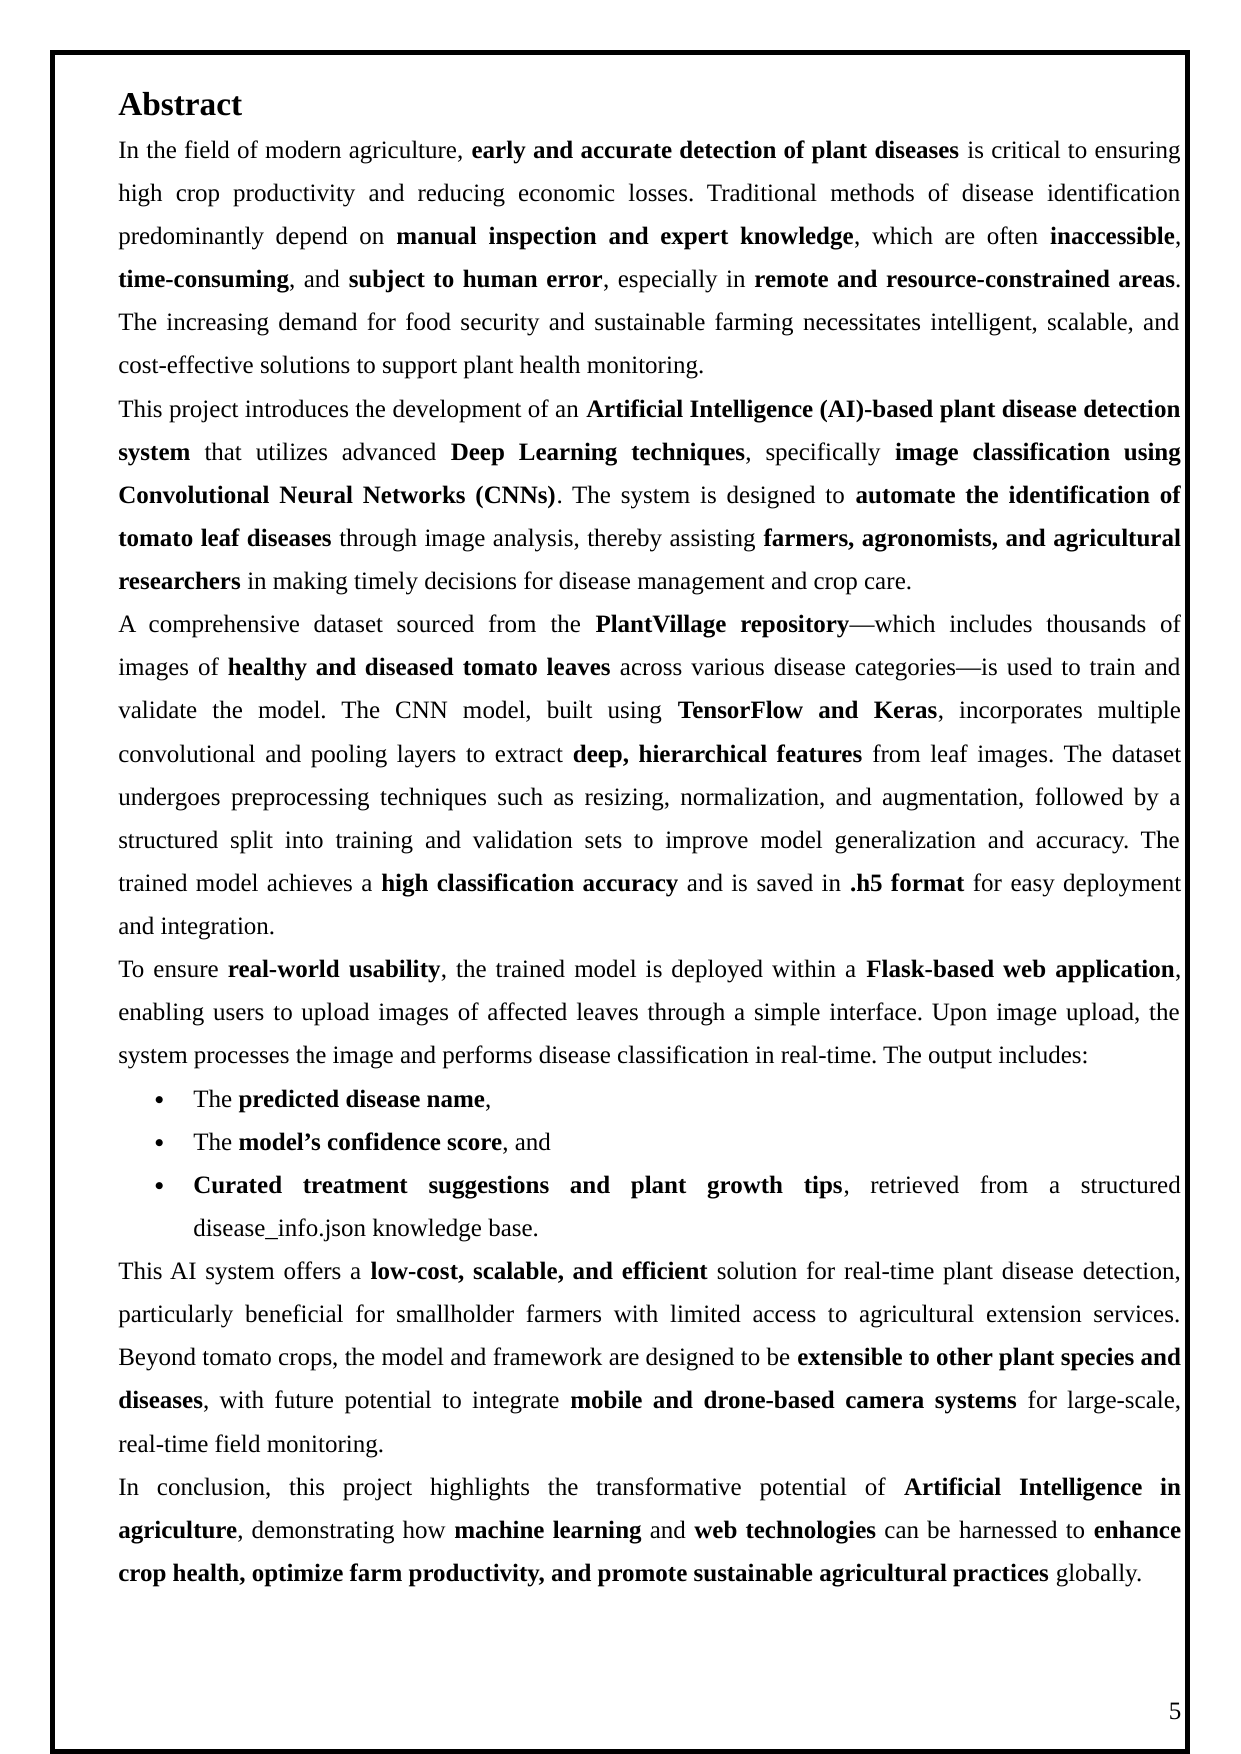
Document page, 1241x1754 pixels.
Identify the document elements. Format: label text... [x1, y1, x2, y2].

list Curated treatment suggestions and plant growth tips, retrieved from a structured disease_info.json knowledge base. [156, 1170, 1181, 1242]
list The model’s confidence score, and [156, 1127, 1181, 1156]
list The predicted disease name, [156, 1084, 1181, 1112]
text A comprehensive dataset sourced from the PlantVillage repository—which includes thousands of images of healthy and diseased tomato leaves across various disease categories—is used to train and validate the model. The CNN model, built using TensorFlow and Keras, incorporates multiple convolutional and pooling layers to extract deep, hierarchical features from leaf images. The dataset undergoes preprocessing techniques such as resizing, normalization, and augmentation, followed by a structured split into training and validation sets to improve model generalization and accuracy. The trained model achieves a high classification accuracy and is saved in .h5 format for easy deployment and integration. [118, 609, 1181, 940]
text In conclusion, this project highlights the transformative potential of Artificial Intelligence in agriculture, demonstrating how machine learning and web technologies can be harnessed to enhance crop health, optimize farm productivity, and promote sustainable agricultural practices globally. [118, 1472, 1181, 1587]
text This AI system offers a low-cost, scalable, and efficient solution for real-time plant disease detection, particularly beneficial for smallholder farmers with limited access to agricultural extension services. Beyond tomato crops, the model and framework are designed to be extensible to other plant species and diseases, with future potential to integrate mobile and drone-based camera systems for large-scale, real-time field monitoring. [118, 1256, 1181, 1457]
subtitle Abstract [118, 84, 1181, 122]
text To ensure real-world usability, the trained model is deployed within a Flask-based web application, enabling users to upload images of affected leaves through a simple interface. Upon image upload, the system processes the image and performs disease classification in real-time. The output includes: [118, 954, 1181, 1069]
text In the field of modern agriculture, early and accurate detection of plant diseases is critical to ensuring high crop productivity and reducing economic losses. Traditional methods of disease identification predominantly depend on manual inspection and expert knowledge, which are often inaccessible, time-consuming, and subject to human error, especially in remote and resource-constrained areas. The increasing demand for food security and sustainable farming necessitates intelligent, scalable, and cost-effective solutions to support plant health monitoring. [118, 135, 1181, 379]
text This project introduces the development of an Artificial Intelligence (AI)-based plant disease detection system that utilizes advanced Deep Learning techniques, specifically image classification using Convolutional Neural Networks (CNNs). The system is designed to automate the identification of tomato leaf diseases through image analysis, thereby assisting farmers, agronomists, and agricultural researchers in making timely decisions for disease management and crop care. [118, 394, 1181, 595]
